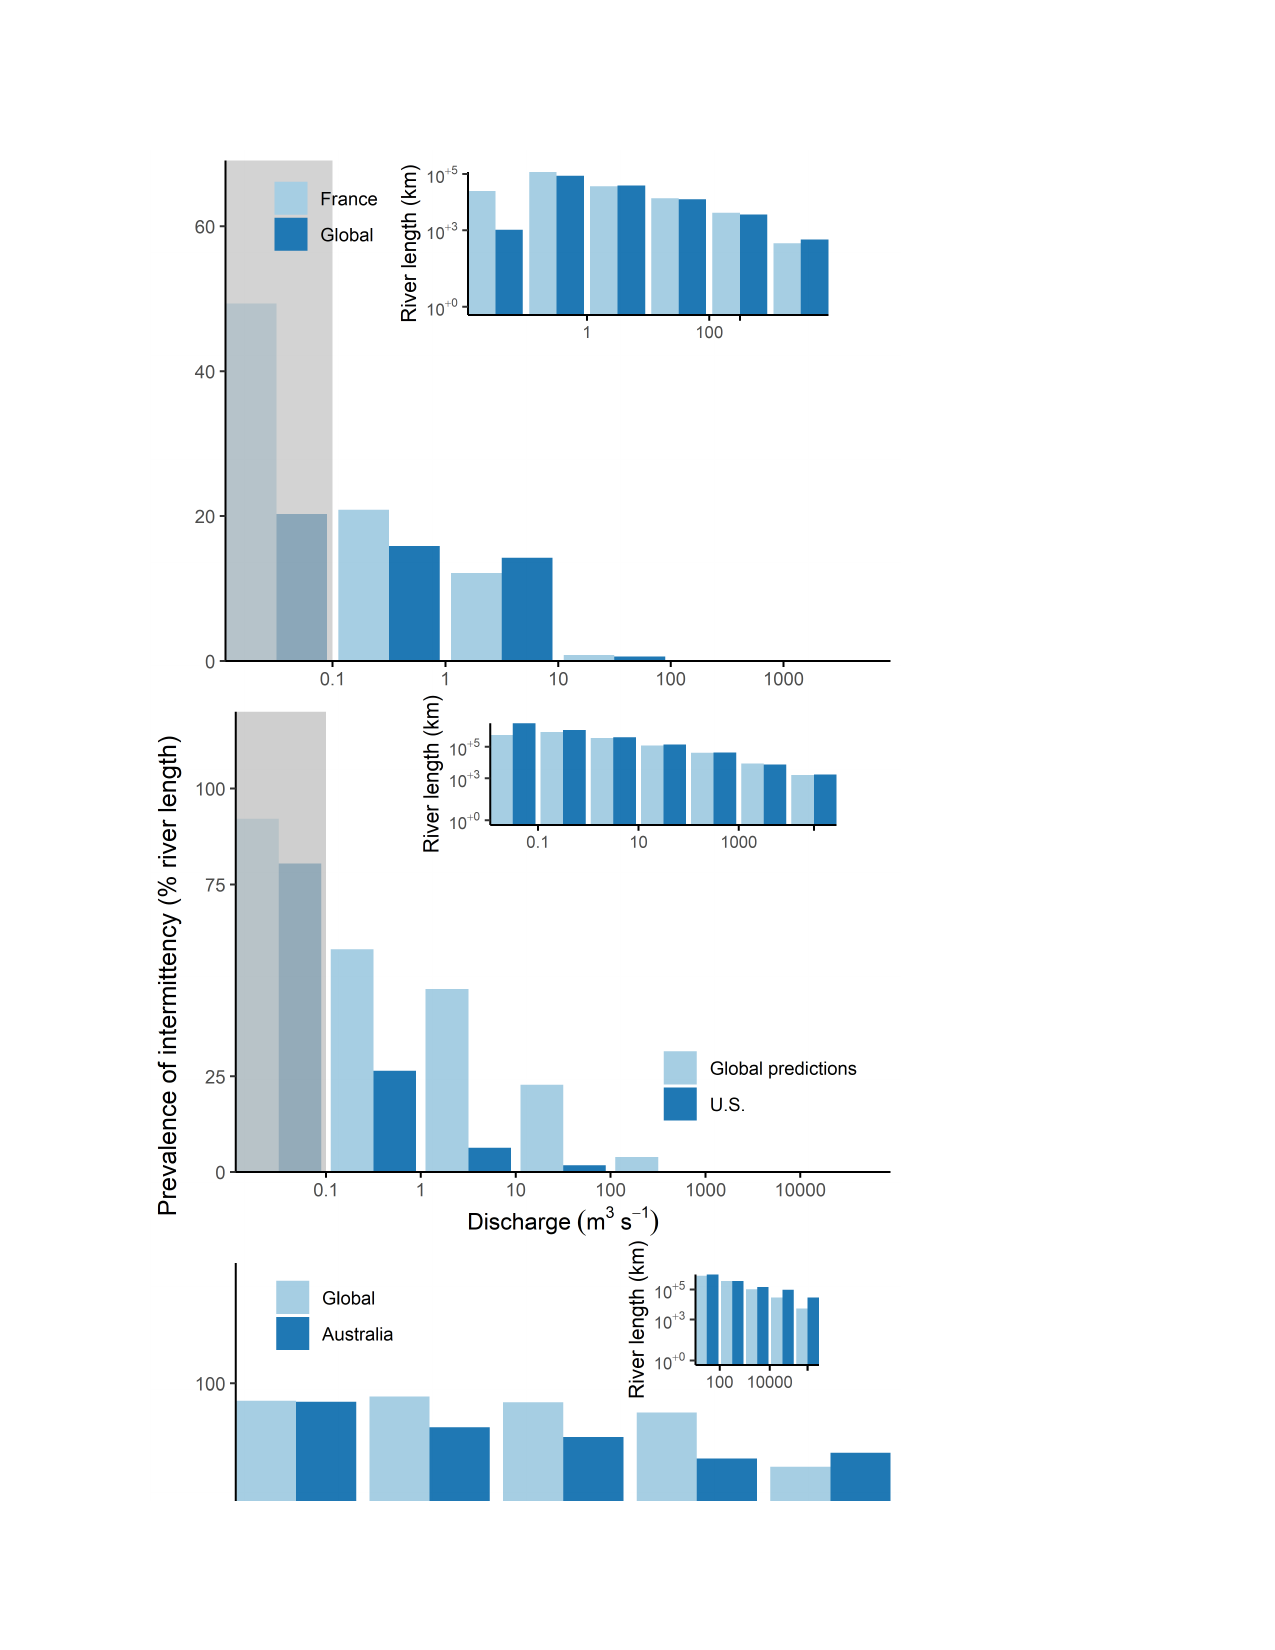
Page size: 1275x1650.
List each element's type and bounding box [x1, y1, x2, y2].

picture [150, 150, 902, 1501]
